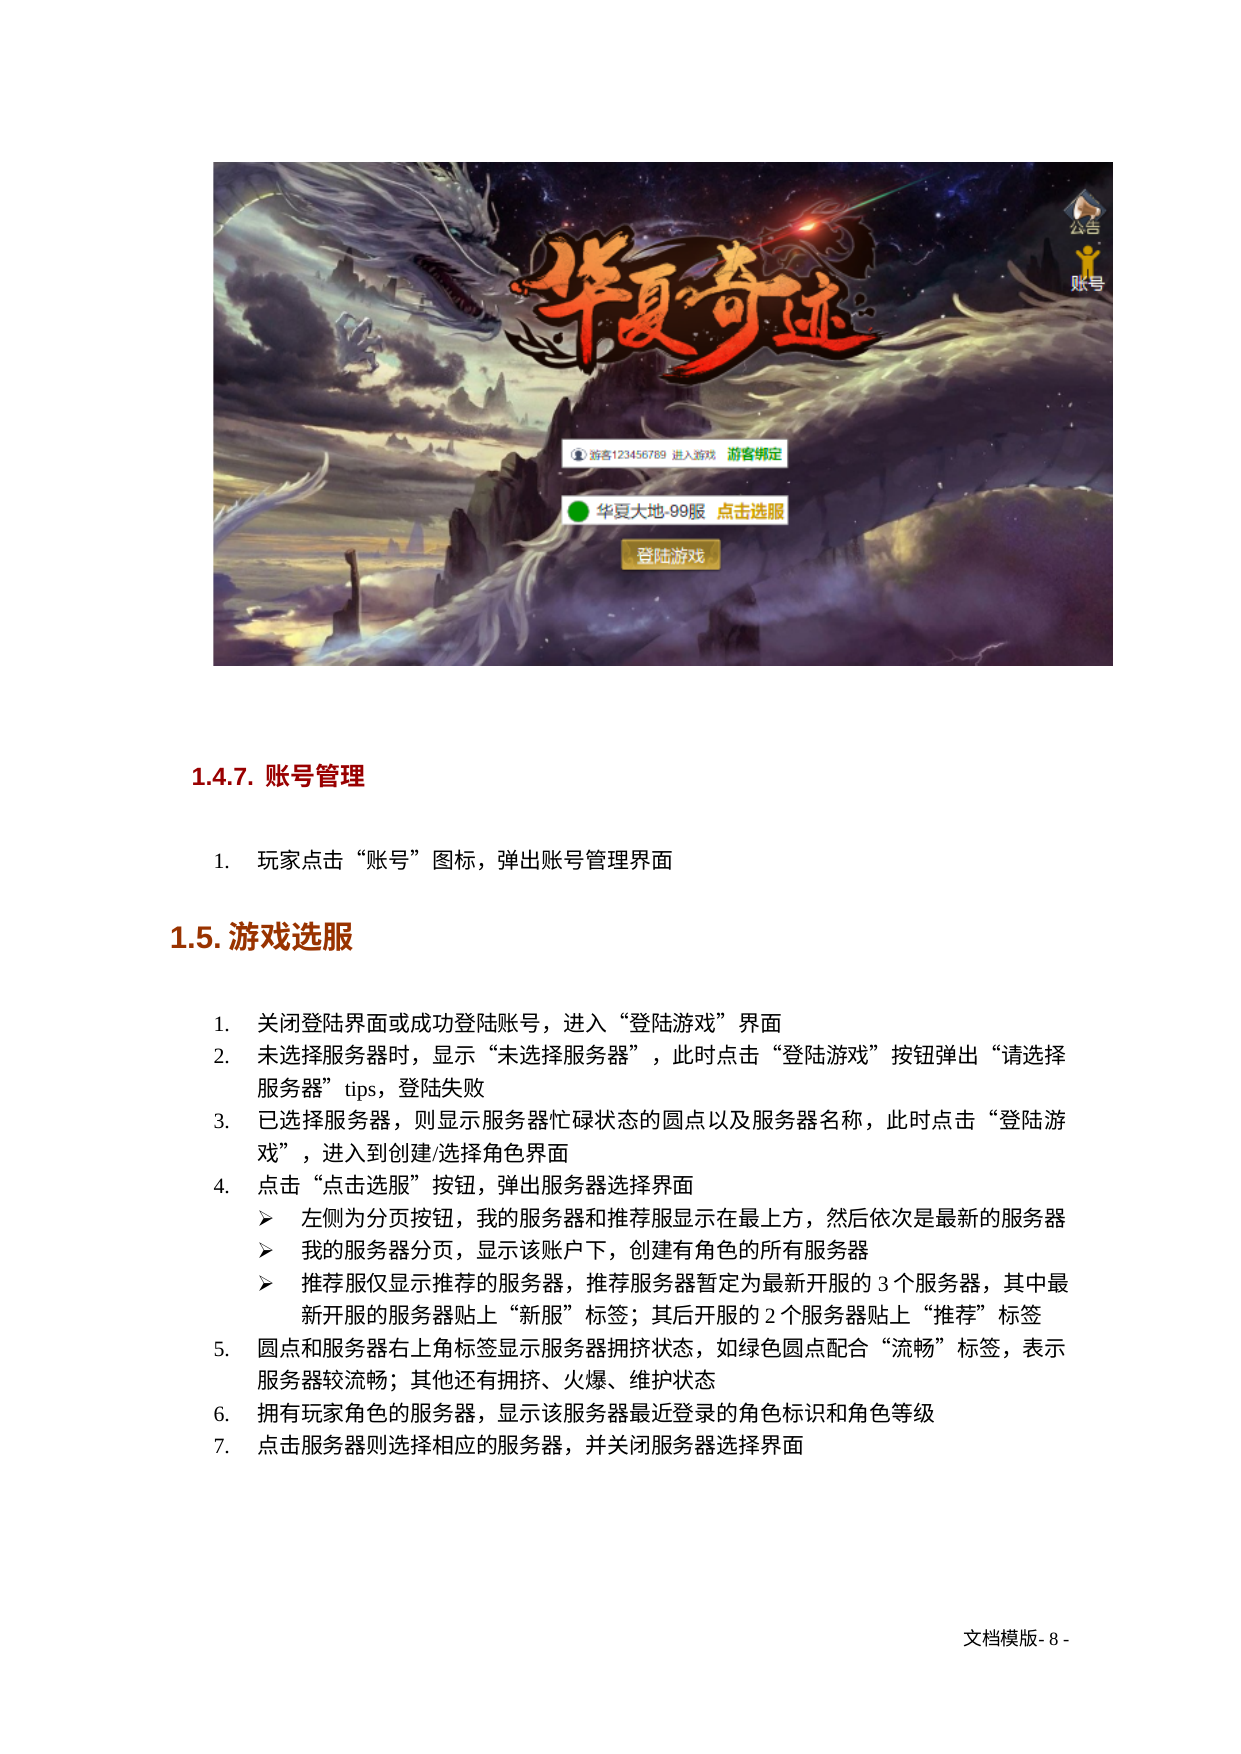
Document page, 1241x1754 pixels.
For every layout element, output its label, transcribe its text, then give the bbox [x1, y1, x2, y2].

list 我的服务器分页，显示该账户下，创建有角色的所有服务器 [257, 1233, 1069, 1266]
subtitle 游戏选服 [169, 902, 1069, 967]
list 左侧为分页按钮，我的服务器和推荐服显示在最上方，然后依次是最新的服务器 [257, 1201, 1069, 1233]
list 圆点和服务器右上角标签显示服务器拥挤状态，如绿色圆点配合“流畅”标签，表示服务器较流畅；其他还有拥挤、火爆、维护状态 [213, 1331, 1069, 1396]
list 推荐服仅显示推荐的服务器，推荐服务器暂定为最新开服的3个服务器，其中最新开服的服务器贴上“新服”标签；其后开服的2个服务器贴上“推荐”标签 [257, 1266, 1069, 1331]
list 点击服务器则选择相应的服务器，并关闭服务器选择界面 [213, 1428, 1069, 1461]
picture [213, 162, 1113, 666]
list 玩家点击“账号”图标，弹出账号管理界面 [213, 843, 1069, 875]
list 已选择服务器，则显示服务器忙碌状态的圆点以及服务器名称，此时点击“登陆游戏”，进入到创建/选择角色界面 [213, 1103, 1069, 1168]
list 关闭登陆界面或成功登陆账号，进入“登陆游戏”界面 [213, 1006, 1069, 1038]
list 拥有玩家角色的服务器，显示该服务器最近登录的角色标识和角色等级 [213, 1396, 1069, 1428]
subtitle 账号管理 [191, 742, 1047, 807]
list 点击“点击选服”按钮，弹出服务器选择界面 [213, 1168, 1069, 1201]
list 未选择服务器时，显示“未选择服务器”，此时点击“登陆游戏”按钮弹出“请选择服务器”tips，登陆失败 [213, 1038, 1069, 1103]
